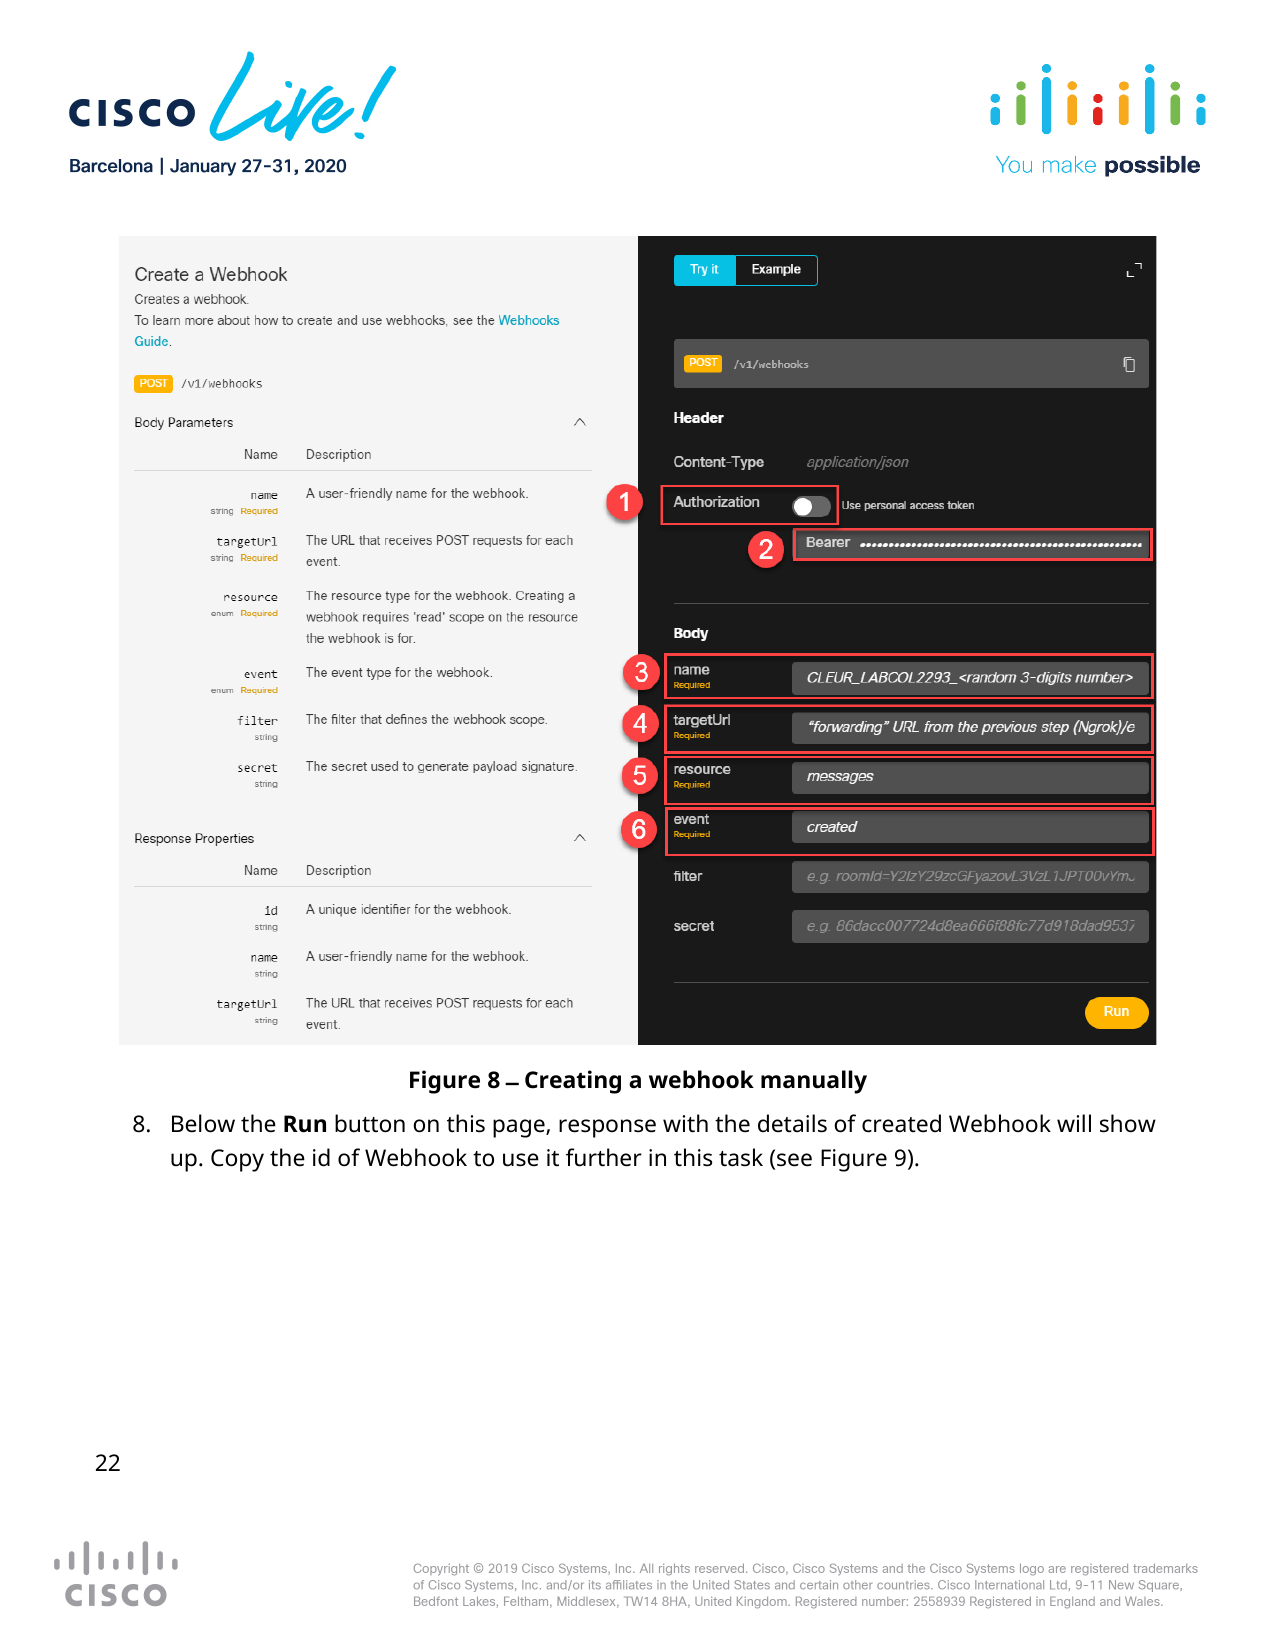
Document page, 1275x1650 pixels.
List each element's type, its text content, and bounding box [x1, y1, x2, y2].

text Figure 8 ̶ Creating a webhook manually [94, 1064, 1181, 1095]
picture [20, 0, 1265, 1045]
picture [5, 1502, 1246, 1647]
list Below the Run button on this page, response with the details of created Webhook will show up. Copy the id of Webhook to use it further in this task (see Figure 9). [132, 1108, 1181, 1173]
